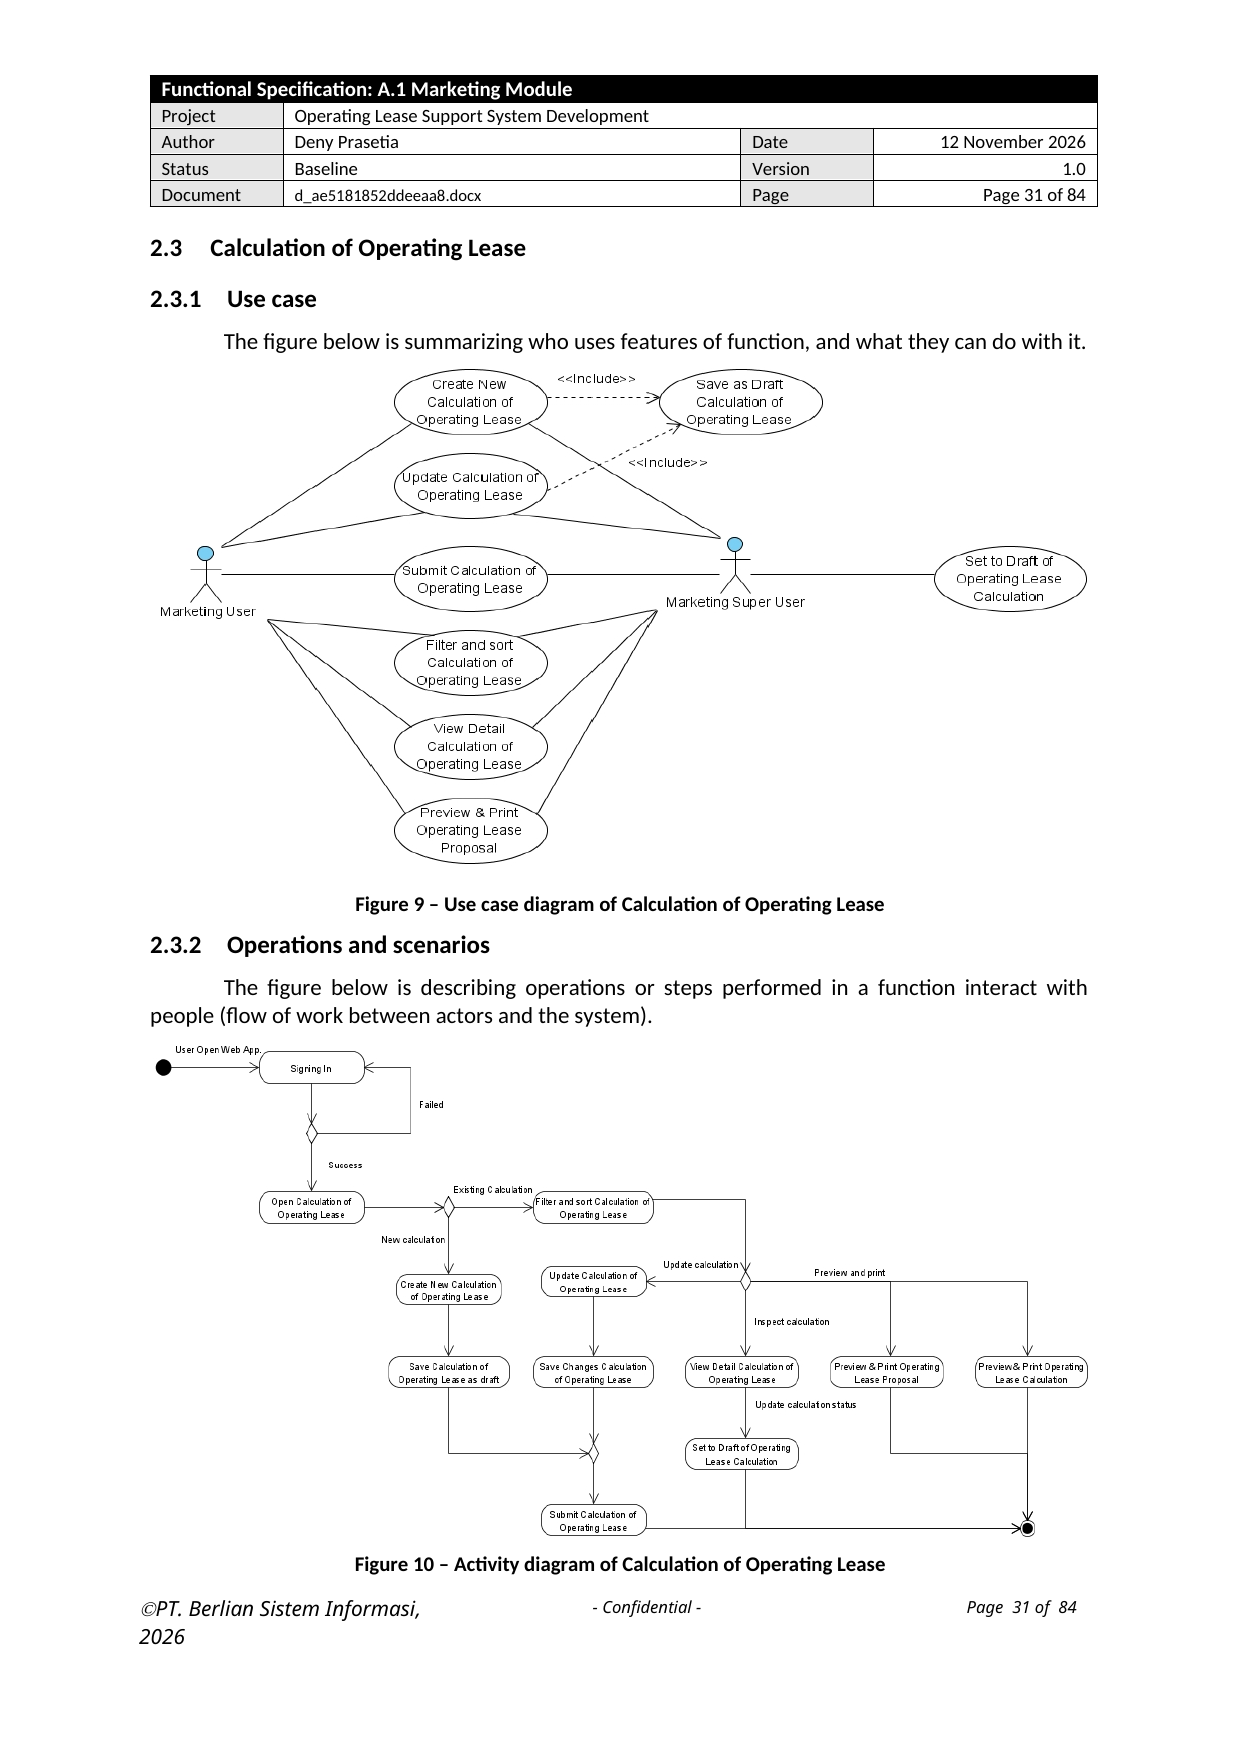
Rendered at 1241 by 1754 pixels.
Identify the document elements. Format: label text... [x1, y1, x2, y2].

text Figure 10 – Activity diagram of Calculation of Operating Lease [150, 1551, 1090, 1577]
text The figure below is describing operations or steps performed in a function interact with people (flow of work between actors and the system). [150, 973, 1090, 1029]
subtitle Calculation of Operating Lease [150, 232, 1090, 263]
subtitle Use case [150, 283, 1090, 313]
text Figure 9 – Use case diagram of Calculation of Operating Lease [150, 891, 1090, 916]
text The figure below is summarizing who uses features of function, and what they can do with it. [150, 327, 1090, 355]
subtitle Operations and scenarios [150, 929, 1090, 959]
picture [150, 1041, 1091, 1539]
picture [150, 367, 1090, 866]
